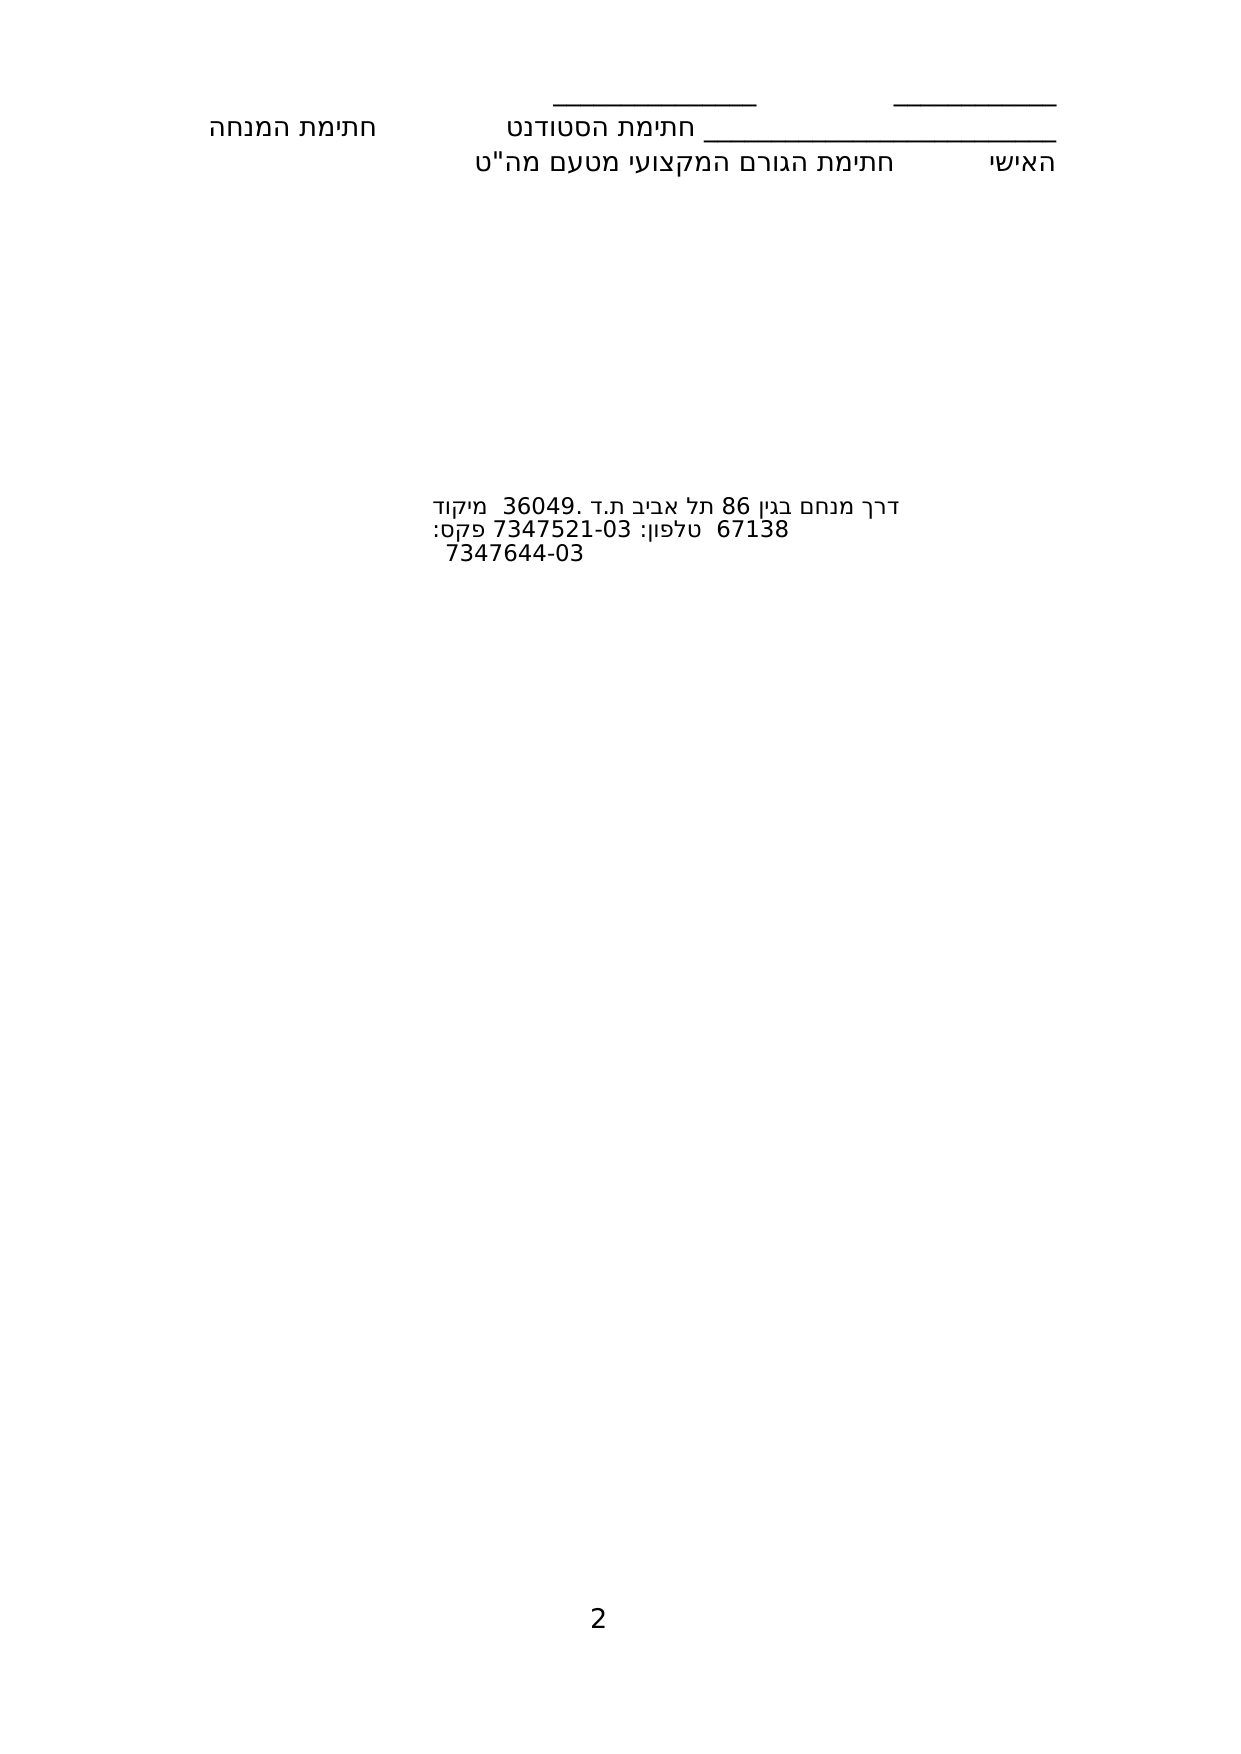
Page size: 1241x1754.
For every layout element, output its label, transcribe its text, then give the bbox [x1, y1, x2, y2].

text דרך מנחם בגין 86 תל אביב ת.ד .36049 מיקוד 67138 טלפון: 7347521-03 פקס: 7347644-03 [432, 495, 927, 567]
text ____________ _______________ __________________________ חתימת הסטודנט חתימת המנחה האישי חתימת הגורם המקצועי מטעם מה"ט [137, 75, 1056, 178]
